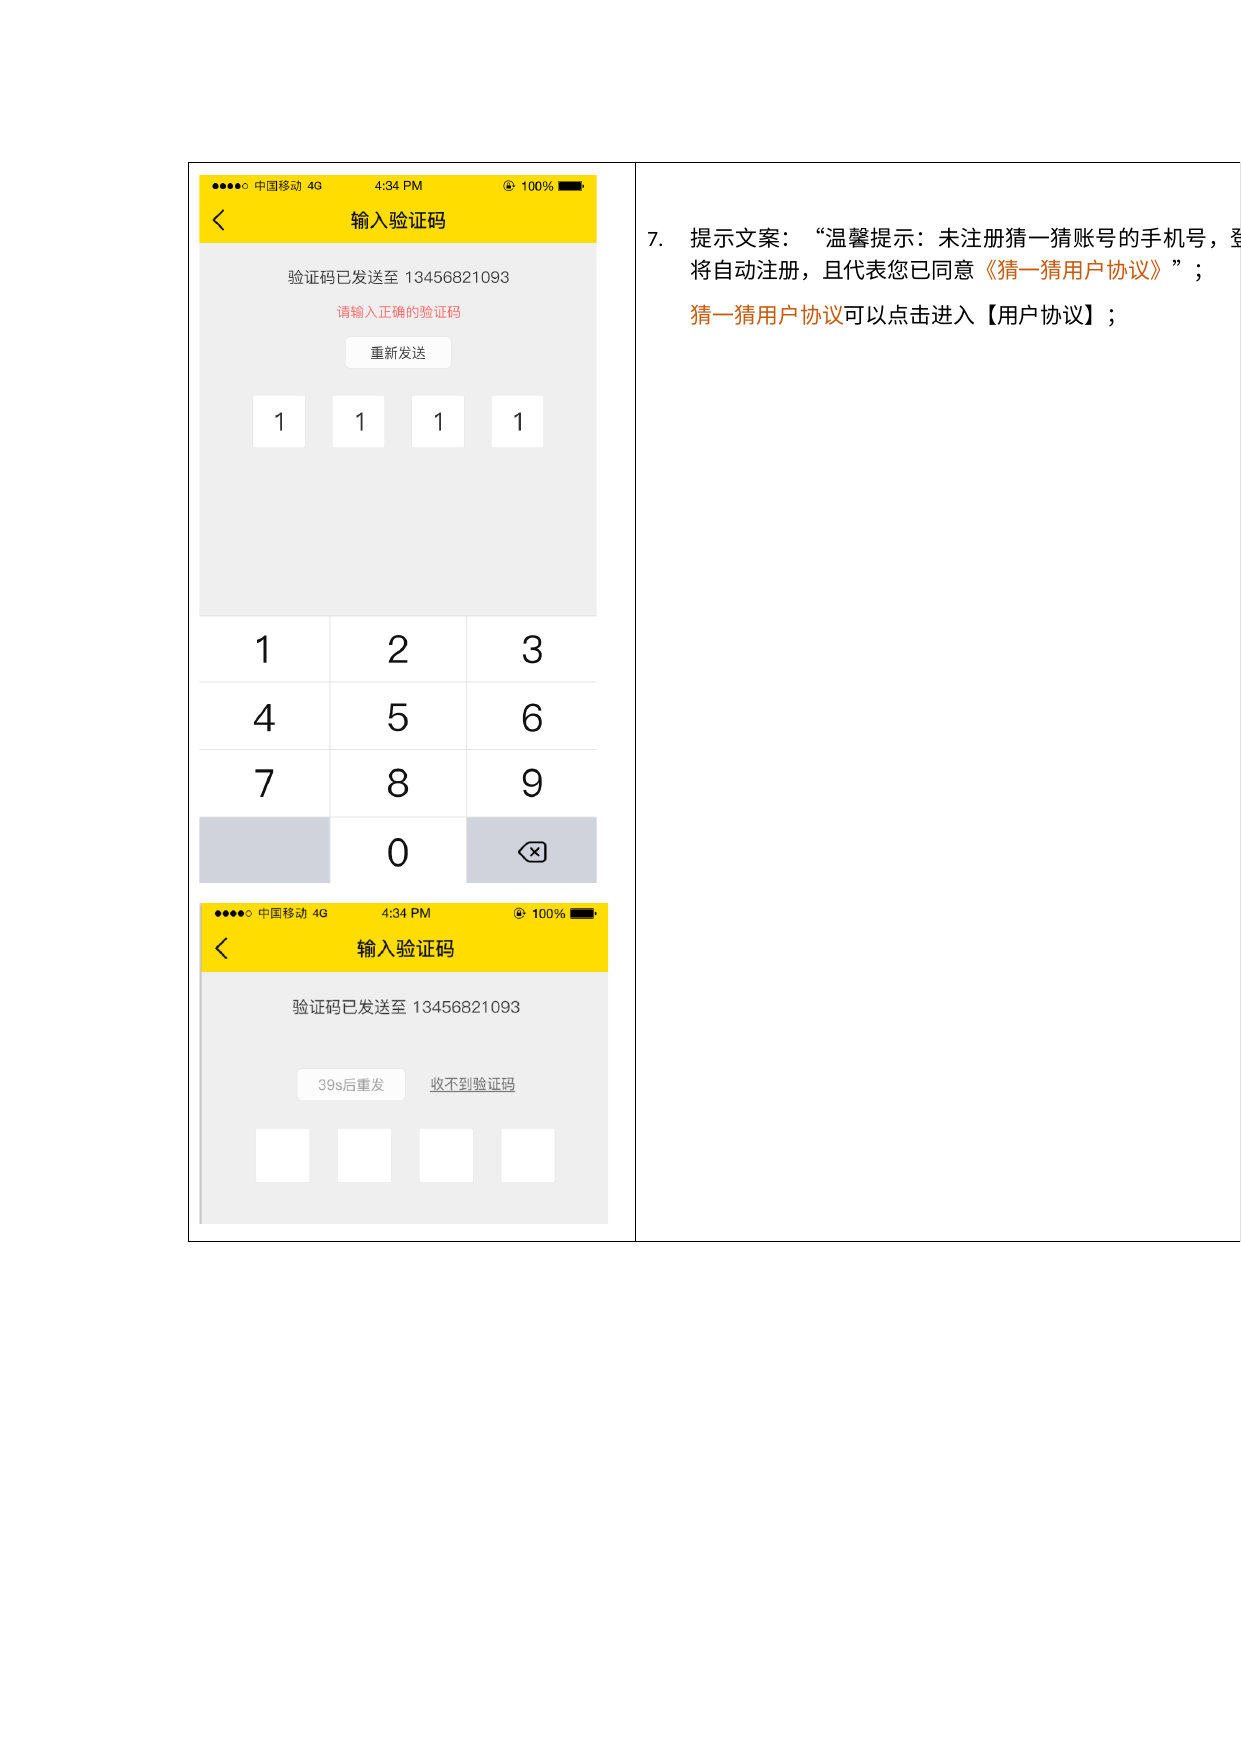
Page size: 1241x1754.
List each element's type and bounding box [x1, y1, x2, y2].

table_cell [189, 163, 635, 1241]
picture [199, 903, 609, 1224]
picture [199, 175, 597, 883]
table_cell [636, 163, 1240, 1241]
